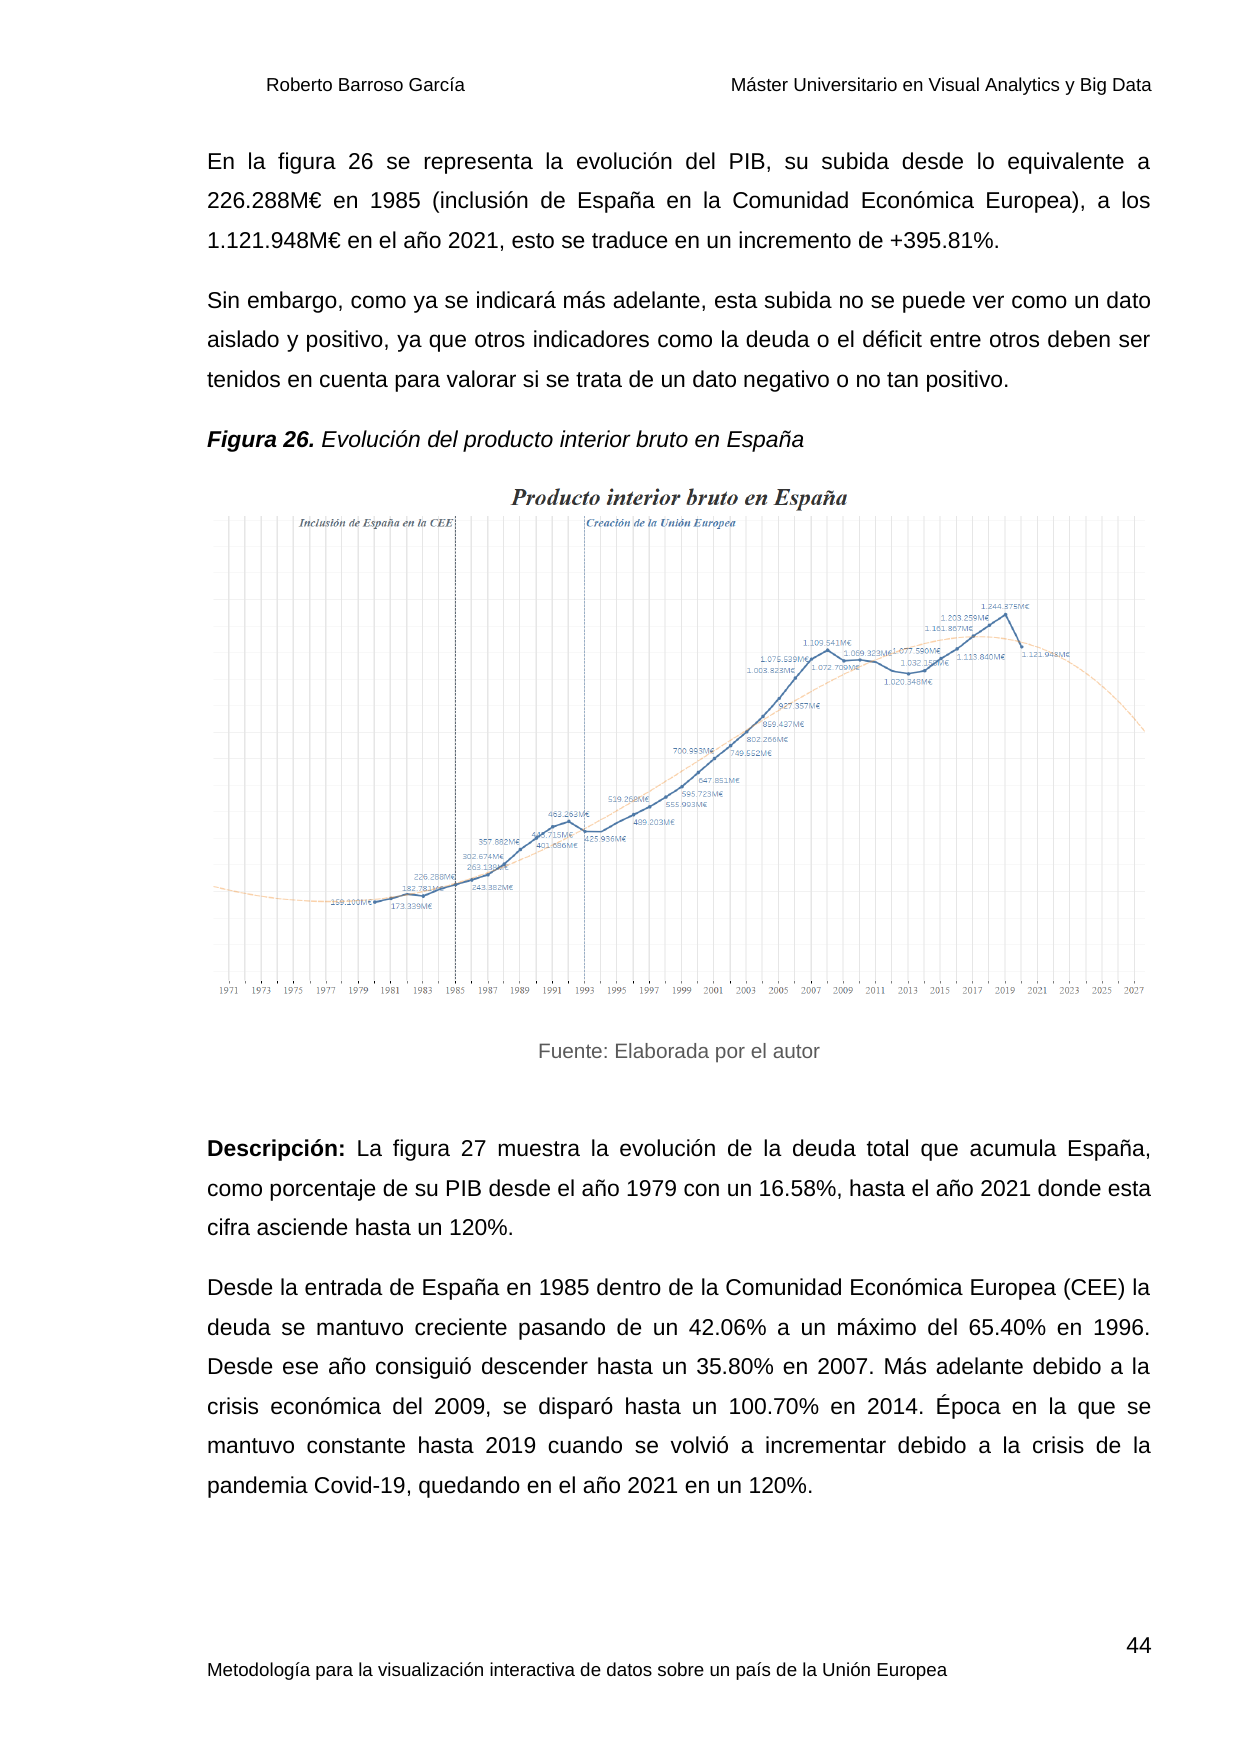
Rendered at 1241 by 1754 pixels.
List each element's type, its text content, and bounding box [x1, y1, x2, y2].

text Desde la entrada de España en 1985 dentro de la Comunidad Económica Europea (CEE) la deuda se mantuvo creciente pasando de un 42.06% a un máximo del 65.40% en 1996. Desde ese año consiguió descender hasta un 35.80% en 2007. Más adelante debido a la crisis económica del 2009, se disparó hasta un 100.70% en 2014. Época en la que se mantuvo constante hasta 2019 cuando se volvió a incrementar debido a la crisis de la pandemia Covid-19, quedando en el año 2021 en un 120%. [207, 1274, 1152, 1498]
text En la figura 26 se representa la evolución del PIB, su subida desde lo equivalente a 226.288M€ en 1985 (inclusión de España en la Comunidad Económica Europea), a los 1.121.948M€ en el año 2021, esto se traduce en un incremento de +395.81%. [207, 148, 1152, 253]
text Figura 26. Evolución del producto interior bruto en España [207, 426, 1152, 453]
text Descripción: La figura 27 muestra la evolución de la deuda total que acumula España, como porcentaje de su PIB desde el año 1979 con un 16.58%, hasta el año 2021 donde esta cifra asciende hasta un 120%. [207, 1135, 1152, 1240]
text Sin embargo, como ya se indicará más adelante, esta subida no se puede ver como un dato aislado y positivo, ya que otros indicadores como la deuda o el déficit entre otros deben ser tenidos en cuenta para valorar si se trata de un dato negativo o no tan positivo. [207, 287, 1152, 392]
text Fuente: Elaborada por el autor [207, 1039, 1152, 1063]
picture [206, 473, 1152, 1005]
